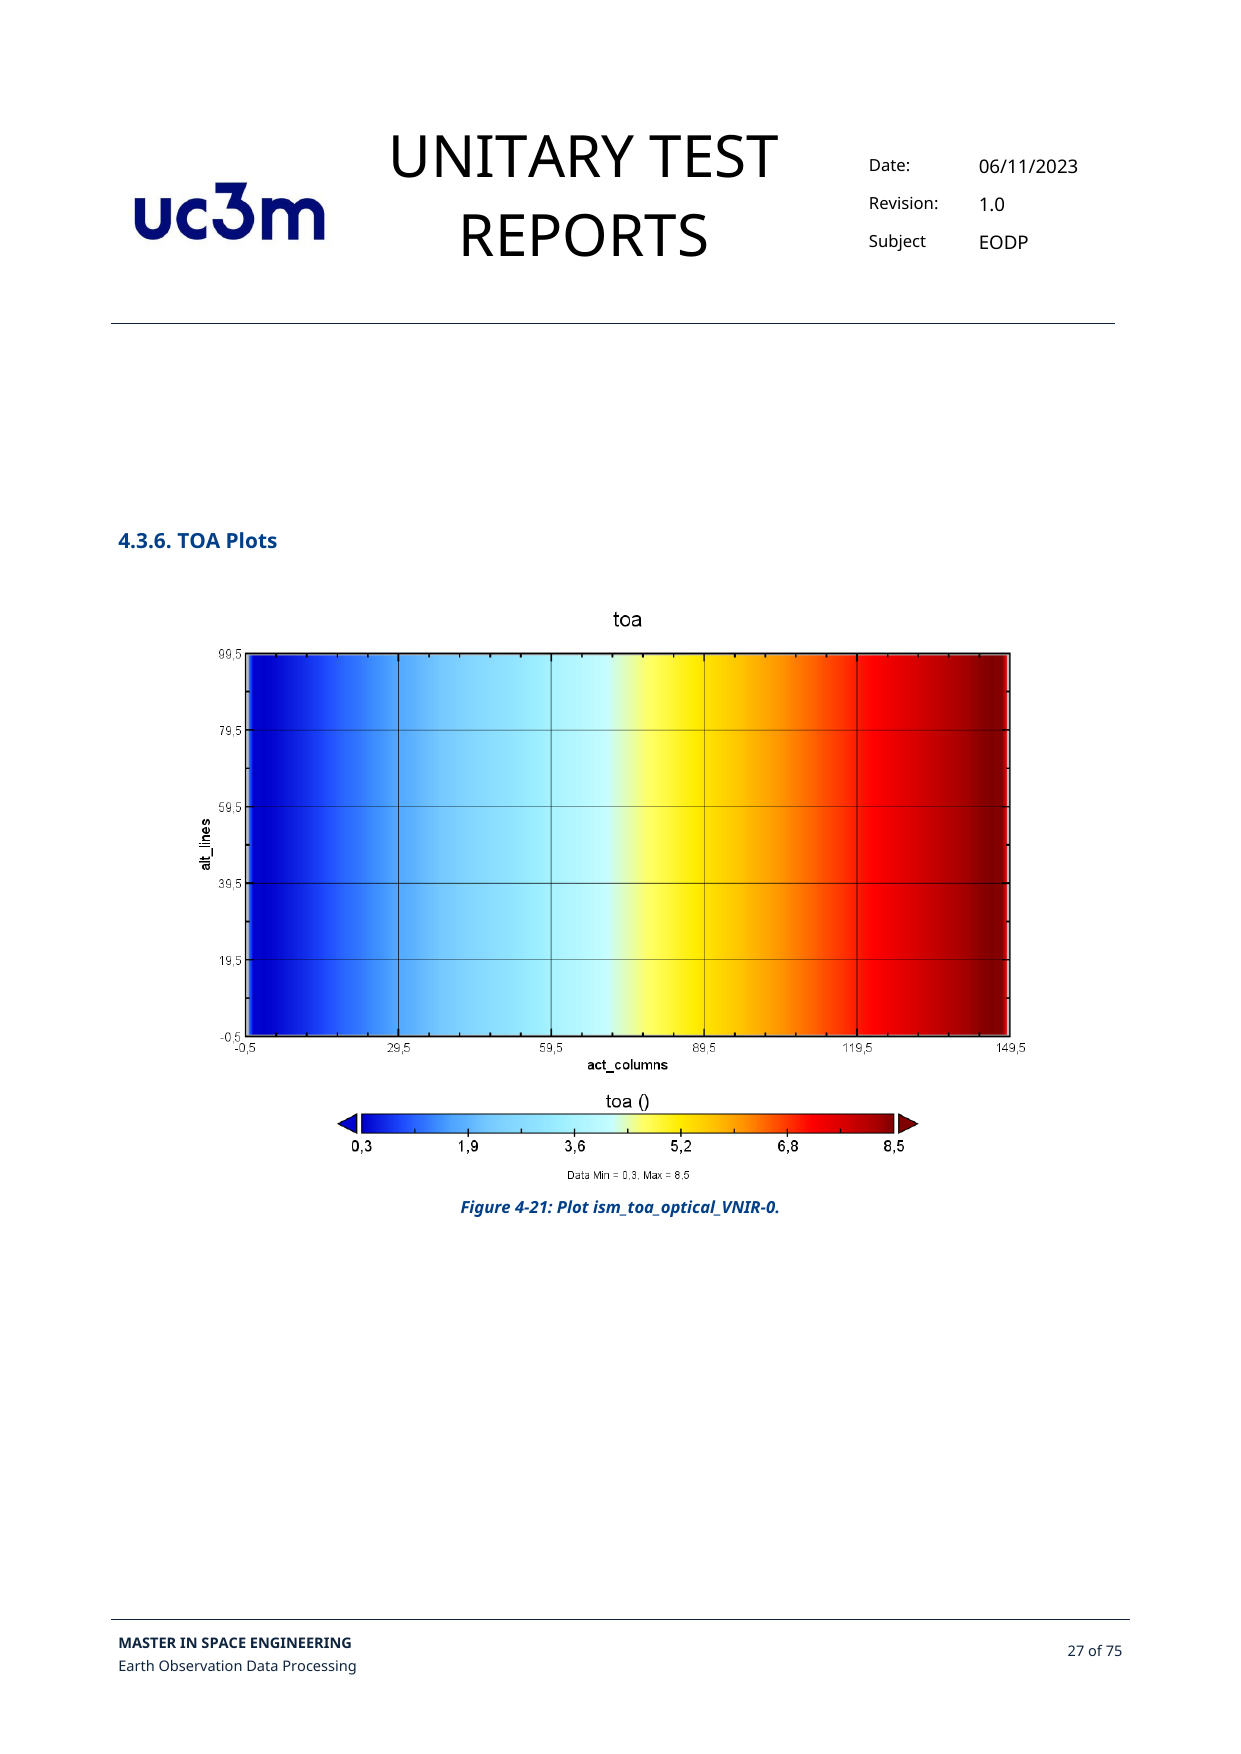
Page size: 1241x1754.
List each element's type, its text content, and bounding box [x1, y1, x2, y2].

subtitle TOA Plots [118, 527, 1122, 555]
picture [118, 172, 340, 254]
picture [180, 605, 1060, 1183]
